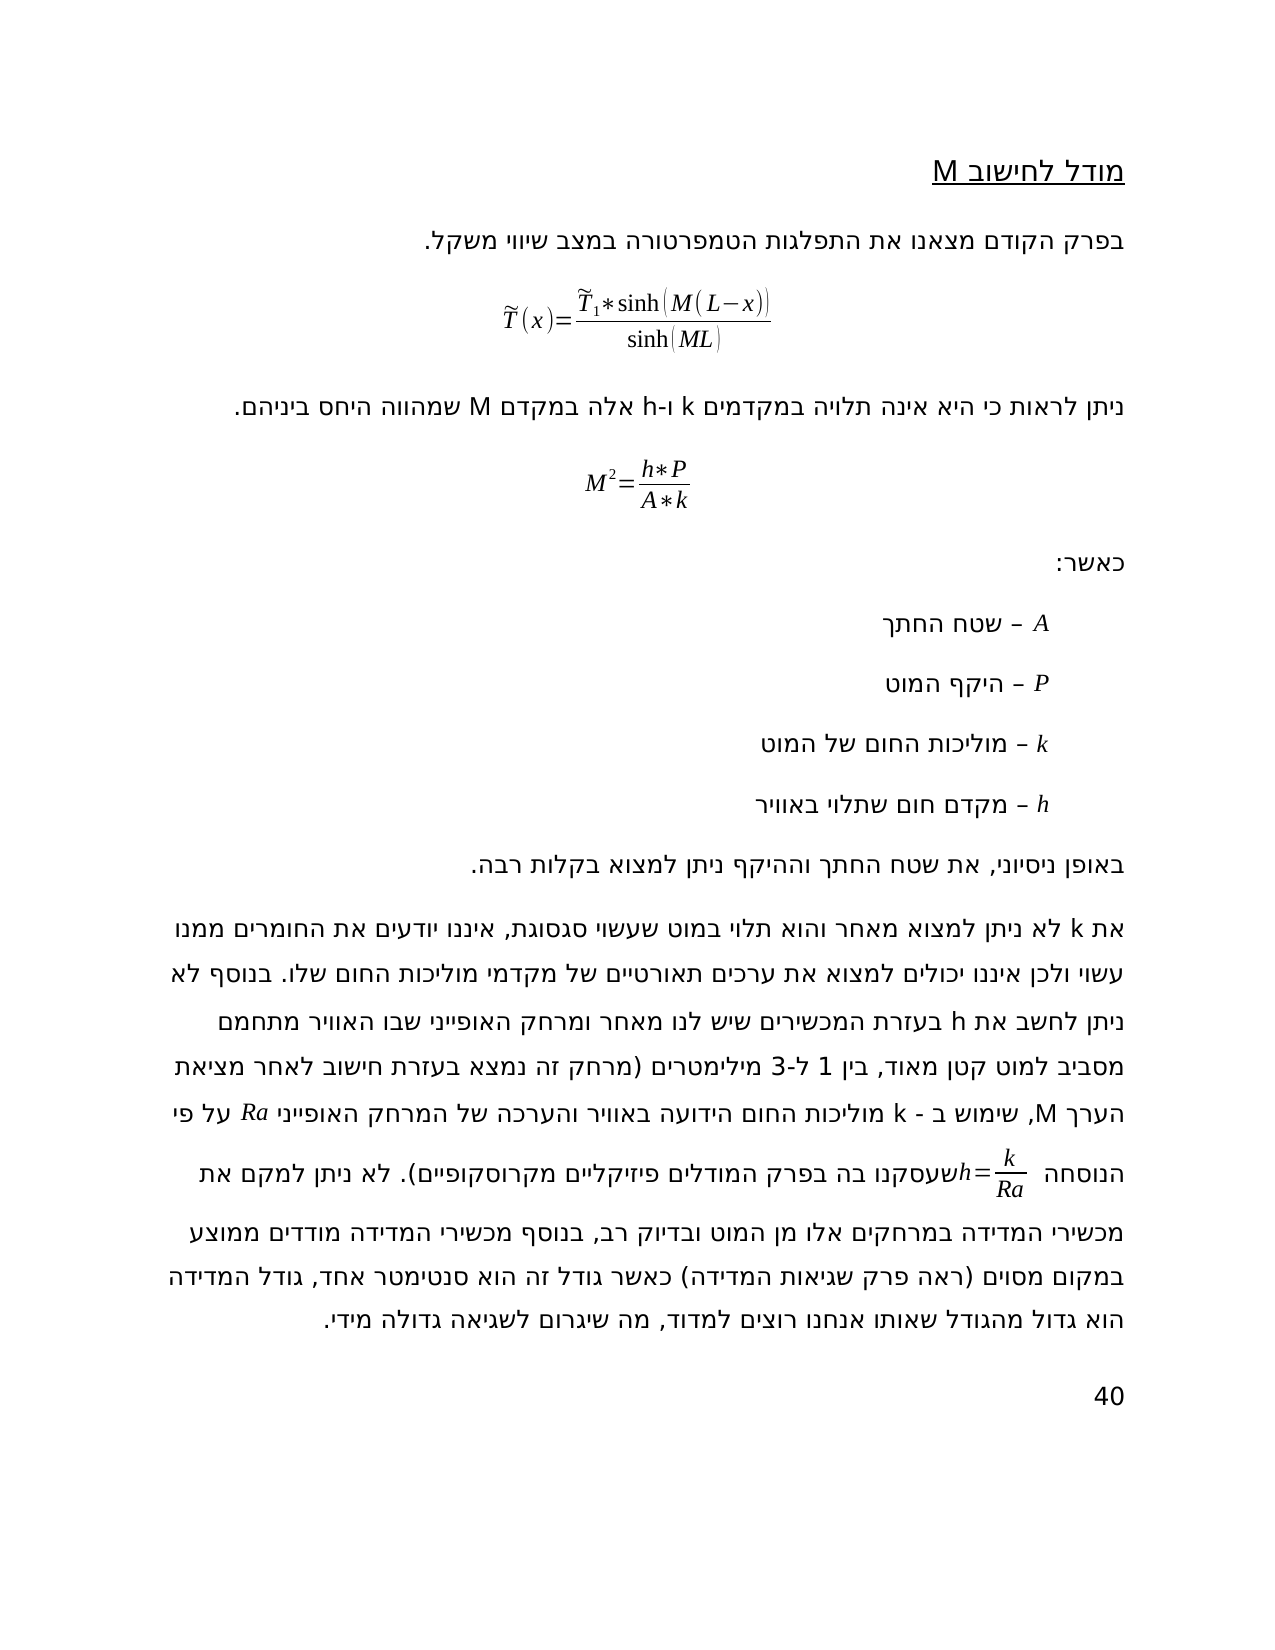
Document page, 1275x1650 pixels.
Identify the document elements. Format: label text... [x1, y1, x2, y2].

text – היקף המוט [150, 669, 1050, 698]
text – מקדם חום שתלוי באוויר [150, 790, 1050, 819]
text כאשר: [150, 548, 1125, 578]
text – מוליכות החום של המוט [150, 730, 1050, 759]
text באופן ניסיוני, את שטח החתך וההיקף ניתן למצוא בקלות רבה. [150, 851, 1125, 880]
text בפרק הקודם מצאנו את התפלגות הטמפרטורה במצב שיווי משקל. [150, 226, 1125, 255]
text – שטח החתך [150, 609, 1050, 638]
text ניתן לראות כי היא אינה תלויה במקדמים k ו-h אלה במקדם M שמהווה היחס ביניהם. [150, 388, 1125, 422]
subtitle מודל לחישוב M [150, 150, 1125, 190]
text את k לא ניתן למצוא מאחר והוא תלוי במוט שעשוי סגסוגת, איננו יודעים את החומרים ממנו עשוי ולכן איננו יכולים למצוא את ערכים תאורטיים של מקדמי מוליכות החום שלו. בנוסף לא ניתן לחשב את h בעזרת המכשירים שיש לנו מאחר ומרחק האופייני שבו האוויר מתחמם מסביב למוט קטן מאוד, בין 1 ל-3 מילימטרים (מרחק זה נמצא בעזרת חישוב לאחר מציאת הערך M, שימוש ב - k מוליכות החום הידועה באוויר והערכה של המרחק האופייני על פי הנוסחה שעסקנו בה בפרק המודלים פיזיקליים מקרוסקופיים). לא ניתן למקם את מכשירי המדידה במרחקים אלו מן המוט ובדיוק רב, בנוסף מכשירי המדידה מודדים ממוצע במקום מסוים (ראה פרק שגיאות המדידה) כאשר גודל זה הוא סנטימטר אחד, גודל המדידה הוא גדול מהגודל שאותו אנחנו רוצים למדוד, מה שיגרום לשגיאה גדולה מידי. [150, 911, 1125, 1334]
